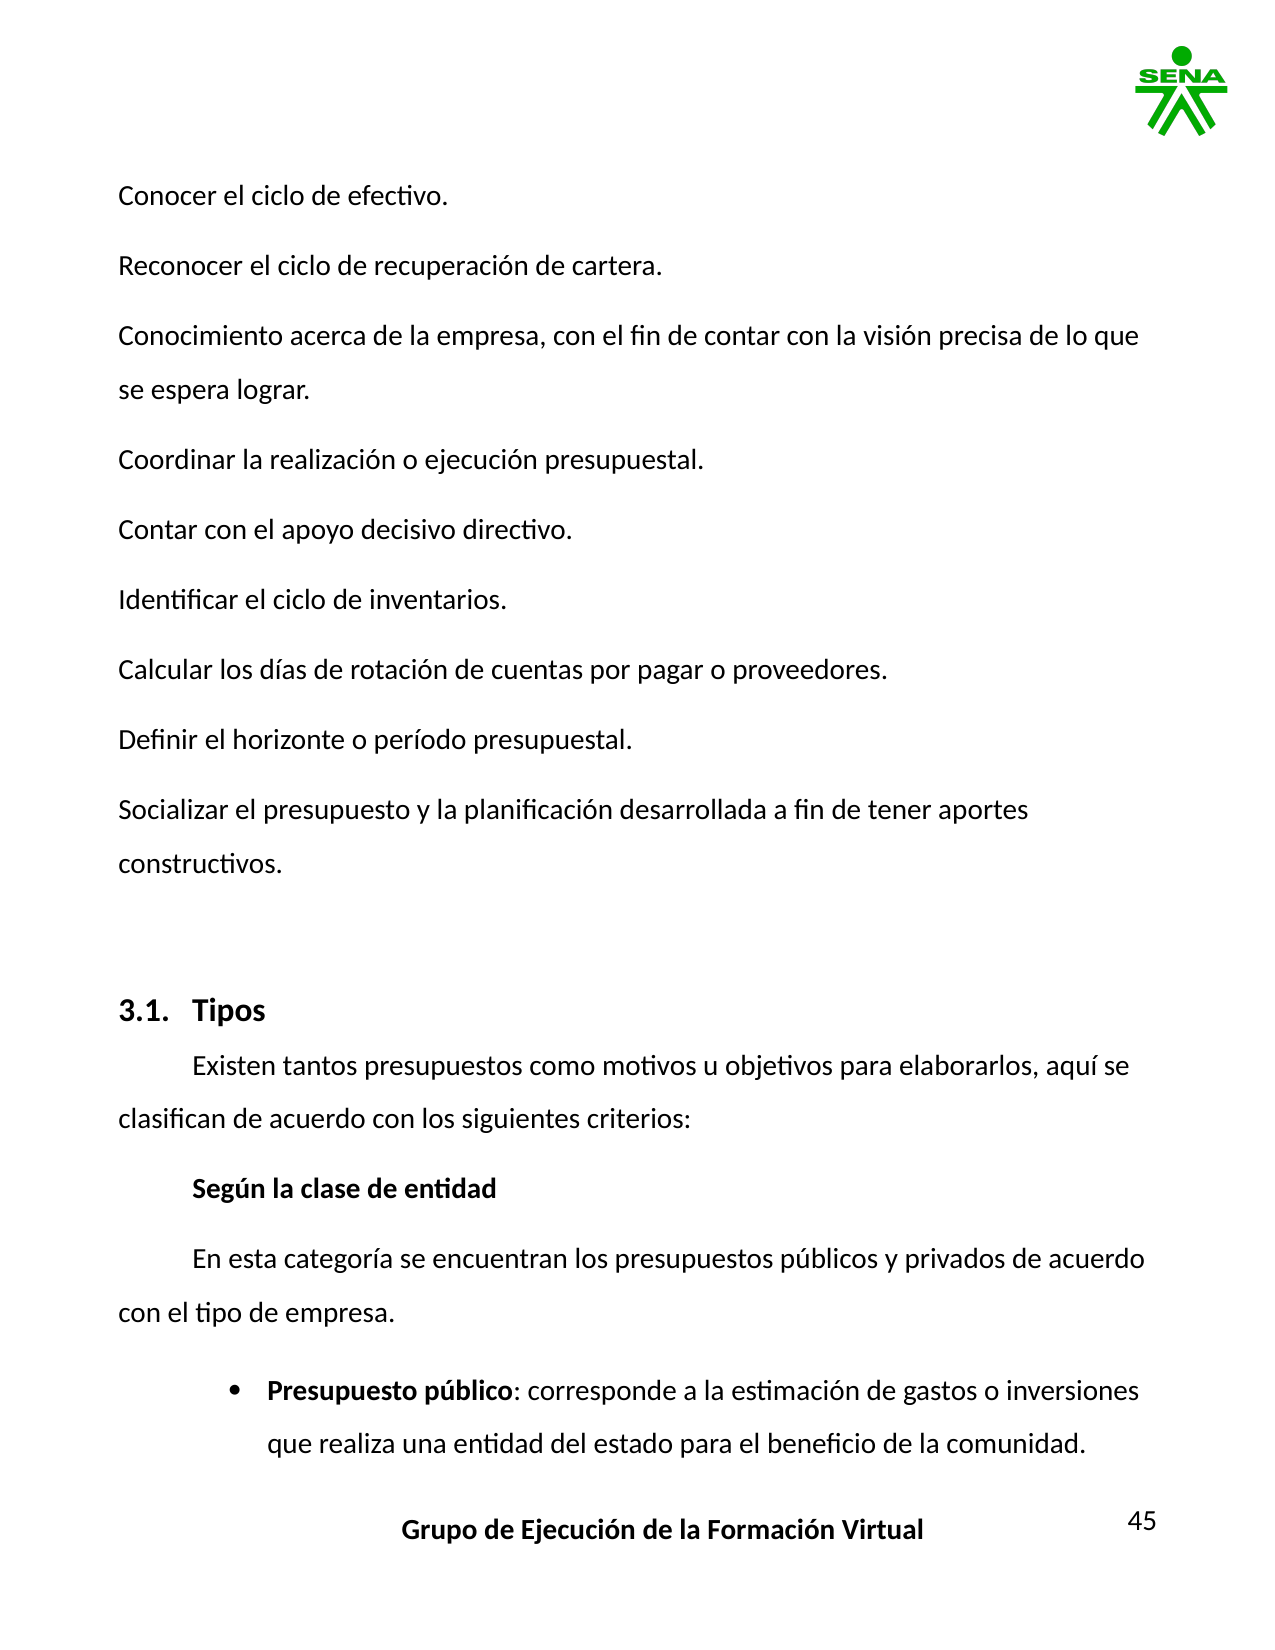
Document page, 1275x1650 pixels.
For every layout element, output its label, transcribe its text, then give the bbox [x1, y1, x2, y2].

subtitle Tipos [118, 989, 1157, 1030]
text Conocimiento acerca de la empresa, con el fin de contar con la visión precisa de lo que se espera lograr. [118, 317, 1157, 406]
text Contar con el apoyo decisivo directivo. [118, 511, 1157, 547]
text Conocer el ciclo de efectivo. [118, 177, 1157, 213]
picture [1135, 46, 1228, 136]
text Reconocer el ciclo de recuperación de cartera. [118, 247, 1157, 283]
text En esta categoría se encuentran los presupuestos públicos y privados de acuerdo con el tipo de empresa. [118, 1240, 1157, 1329]
text Coordinar la realización o ejecución presupuestal. [118, 441, 1157, 477]
text Calcular los días de rotación de cuentas por pagar o proveedores. [118, 651, 1157, 687]
text Según la clase de entidad [118, 1170, 1157, 1206]
text Definir el horizonte o período presupuestal. [118, 721, 1157, 757]
text Identificar el ciclo de inventarios. [118, 581, 1157, 617]
text Socializar el presupuesto y la planificación desarrollada a fin de tener aportes constructivos. [118, 791, 1157, 881]
text Existen tantos presupuestos como motivos u objetivos para elaborarlos, aquí se clasifican de acuerdo con los siguientes criterios: [118, 1047, 1157, 1136]
list Presupuesto público: corresponde a la estimación de gastos o inversiones que realiza una entidad del estado para el beneficio de la comunidad. [229, 1372, 1157, 1461]
